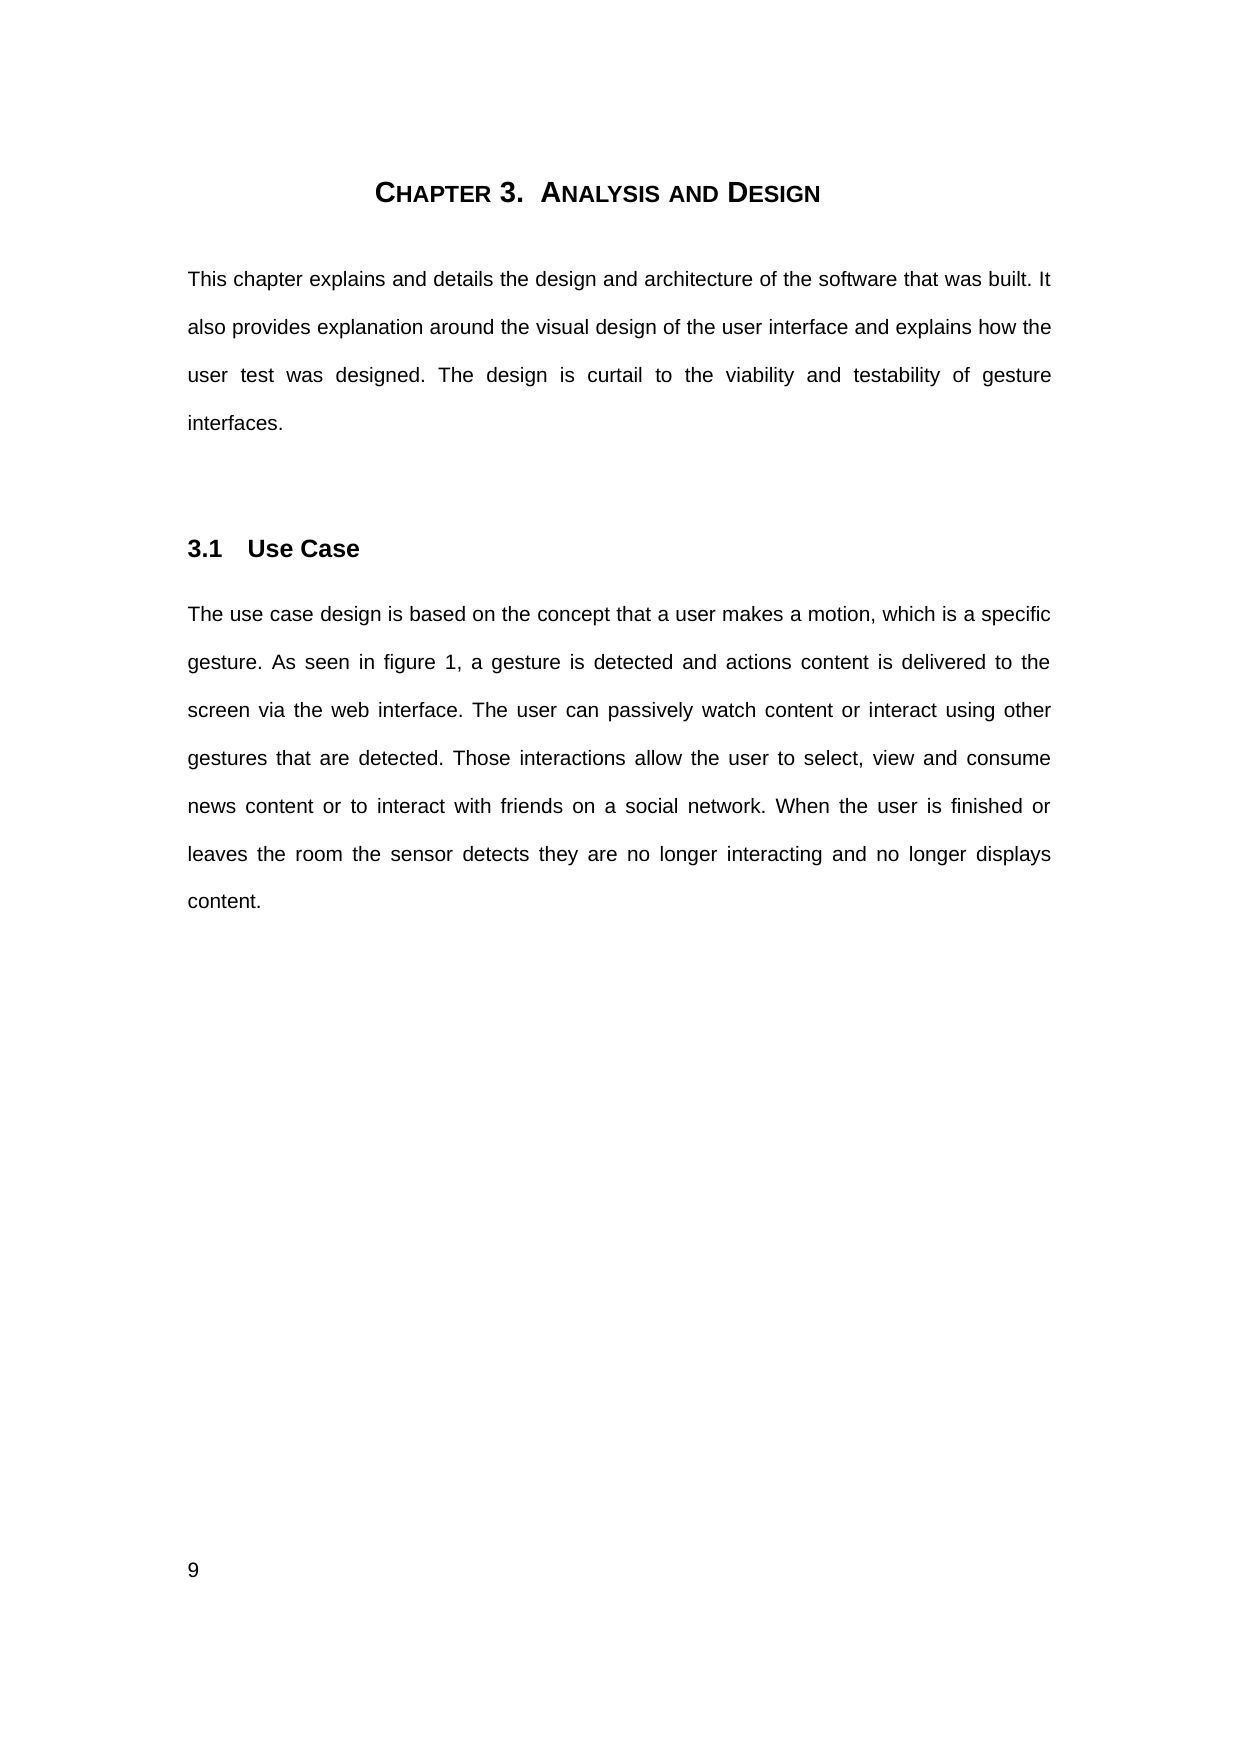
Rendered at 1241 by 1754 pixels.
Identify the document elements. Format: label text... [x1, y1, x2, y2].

subtitle Analysis and Design [187, 175, 1008, 208]
